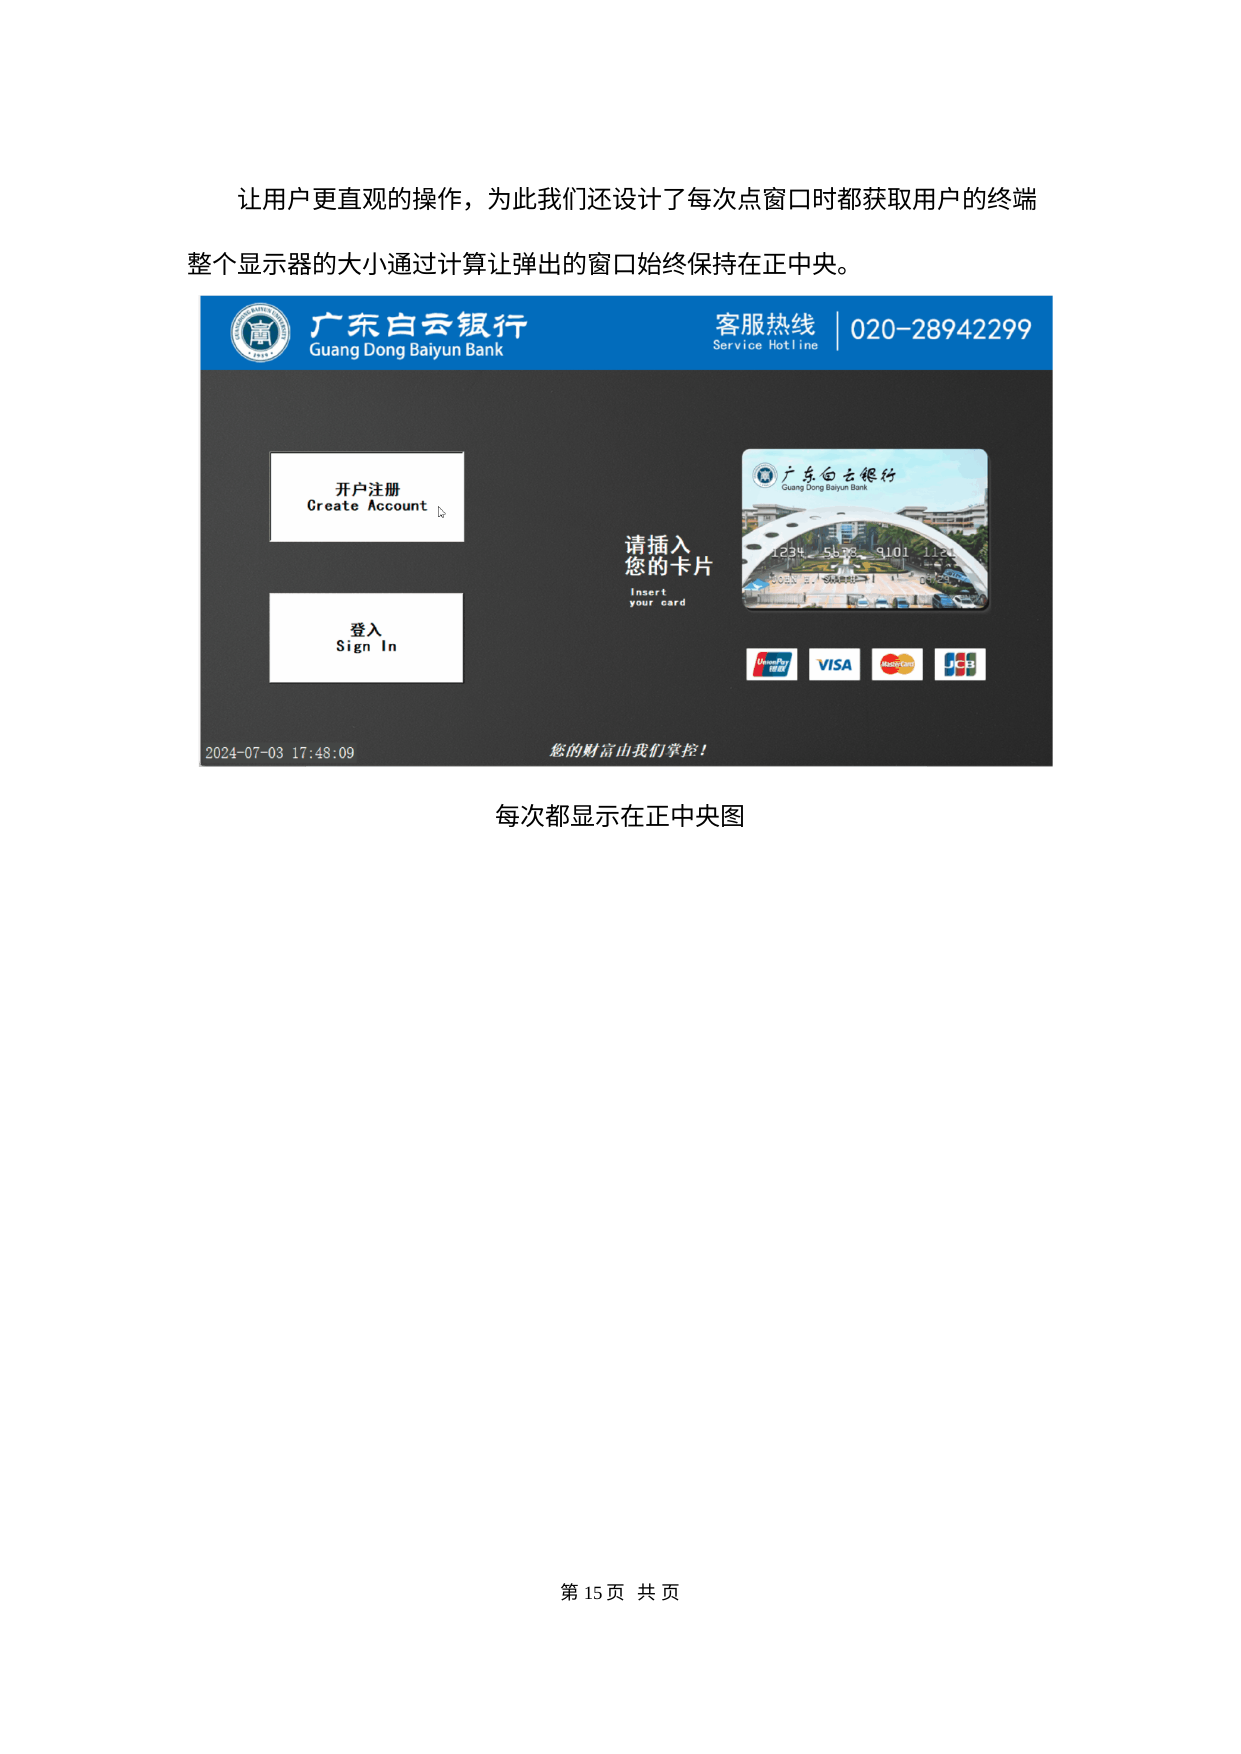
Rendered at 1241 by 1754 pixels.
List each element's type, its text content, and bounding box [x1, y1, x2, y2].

text 让用户更直观的操作，为此我们还设计了每次点窗口时都获取用户的终端整个显示器的大小通过计算让弹出的窗口始终保持在正中央。 [187, 165, 1053, 295]
picture [198, 295, 1053, 767]
table_cell 每次都显示在正中央图 [188, 783, 1053, 847]
table_header [188, 295, 1053, 782]
